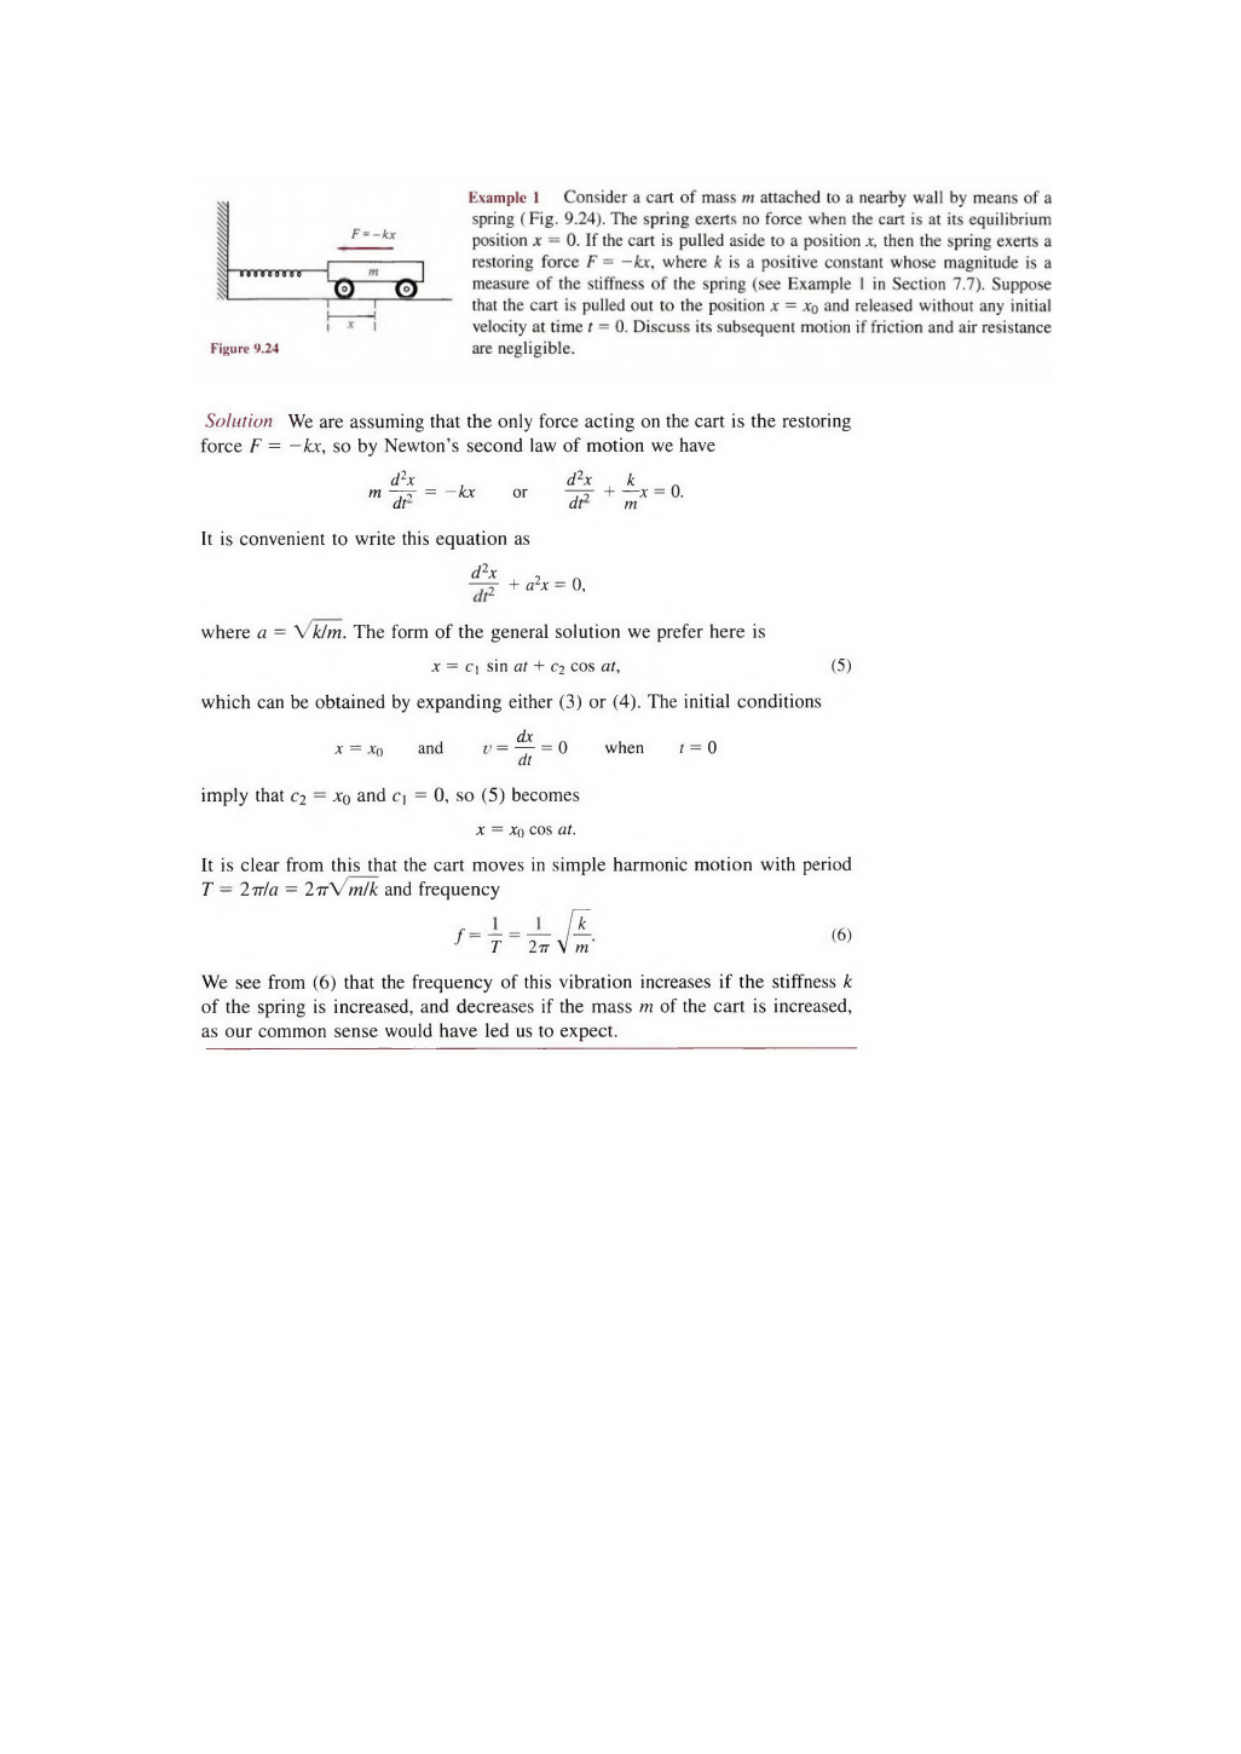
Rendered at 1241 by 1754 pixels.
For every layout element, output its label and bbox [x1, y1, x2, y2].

picture [187, 177, 1053, 1058]
